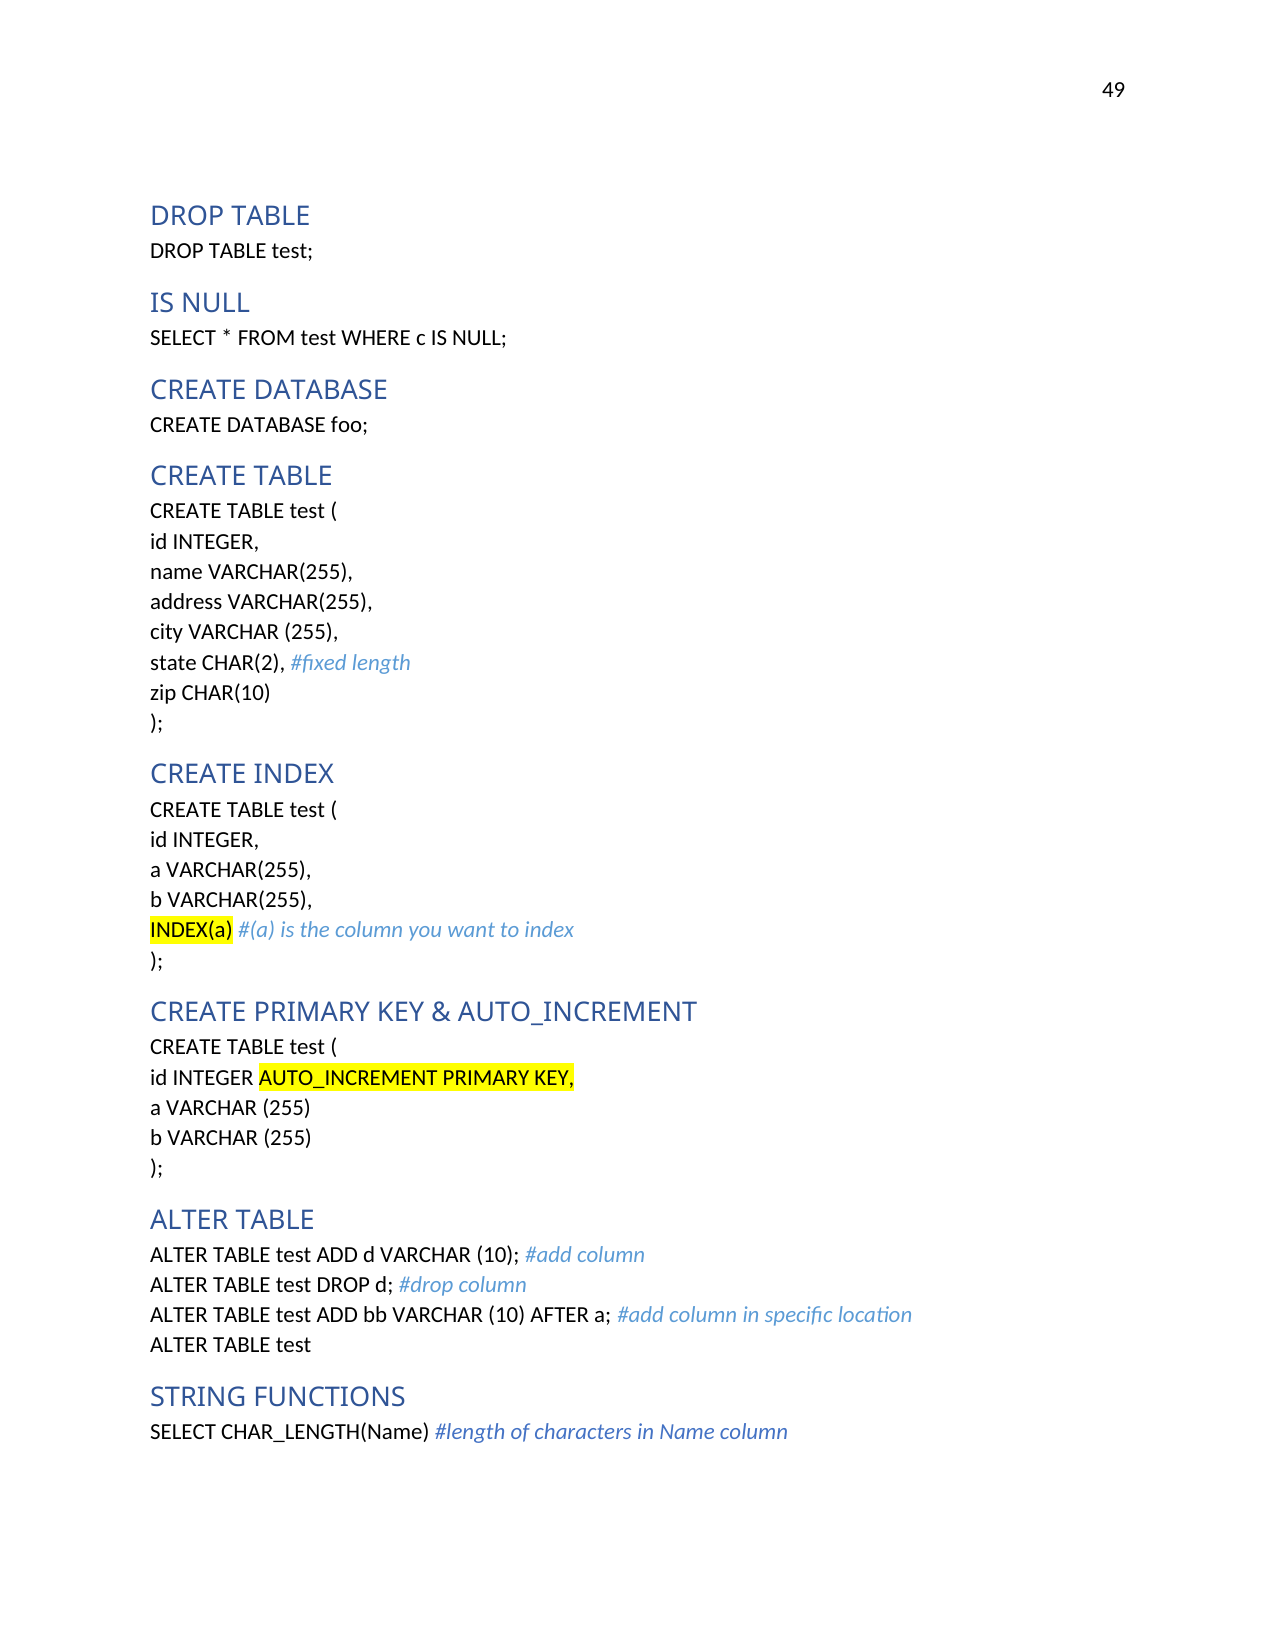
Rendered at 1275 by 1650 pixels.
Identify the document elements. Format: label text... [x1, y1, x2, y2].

text CREATE TABLE test ( id INTEGER, a VARCHAR(255), b VARCHAR(255), INDEX(a) #(a) is the column you want to index ); [150, 795, 1125, 974]
subtitle ALTER TABLE [150, 1200, 1125, 1237]
text CREATE TABLE test ( id INTEGER AUTO_INCREMENT PRIMARY KEY, a VARCHAR (255) b VARCHAR (255) ); [150, 1032, 1125, 1181]
subtitle STRING FUNCTIONS [150, 1377, 1125, 1414]
subtitle CREATE PRIMARY KEY & AUTO_INCREMENT [150, 993, 1125, 1029]
text DROP TABLE test; [150, 237, 1125, 265]
subtitle CREATE TABLE [150, 457, 1125, 494]
text SELECT CHAR_LENGTH(Name) #length of characters in Name column [150, 1417, 1125, 1445]
text ALTER TABLE test ADD d VARCHAR (10); #add column ALTER TABLE test DROP d; #drop column ALTER TABLE test ADD bb VARCHAR (10) AFTER a; #add column in specific location ALTER TABLE test [150, 1240, 1125, 1359]
text CREATE TABLE test ( id INTEGER, name VARCHAR(255), address VARCHAR(255), city VARCHAR (255), state CHAR(2), #fixed length zip CHAR(10) ); [150, 497, 1125, 736]
subtitle IS NULL [150, 283, 1125, 320]
subtitle CREATE DATABASE [150, 370, 1125, 407]
text CREATE DATABASE foo; [150, 410, 1125, 438]
subtitle DROP TABLE [150, 197, 1125, 234]
subtitle CREATE INDEX [150, 755, 1125, 792]
text SELECT * FROM test WHERE c IS NULL; [150, 323, 1125, 351]
